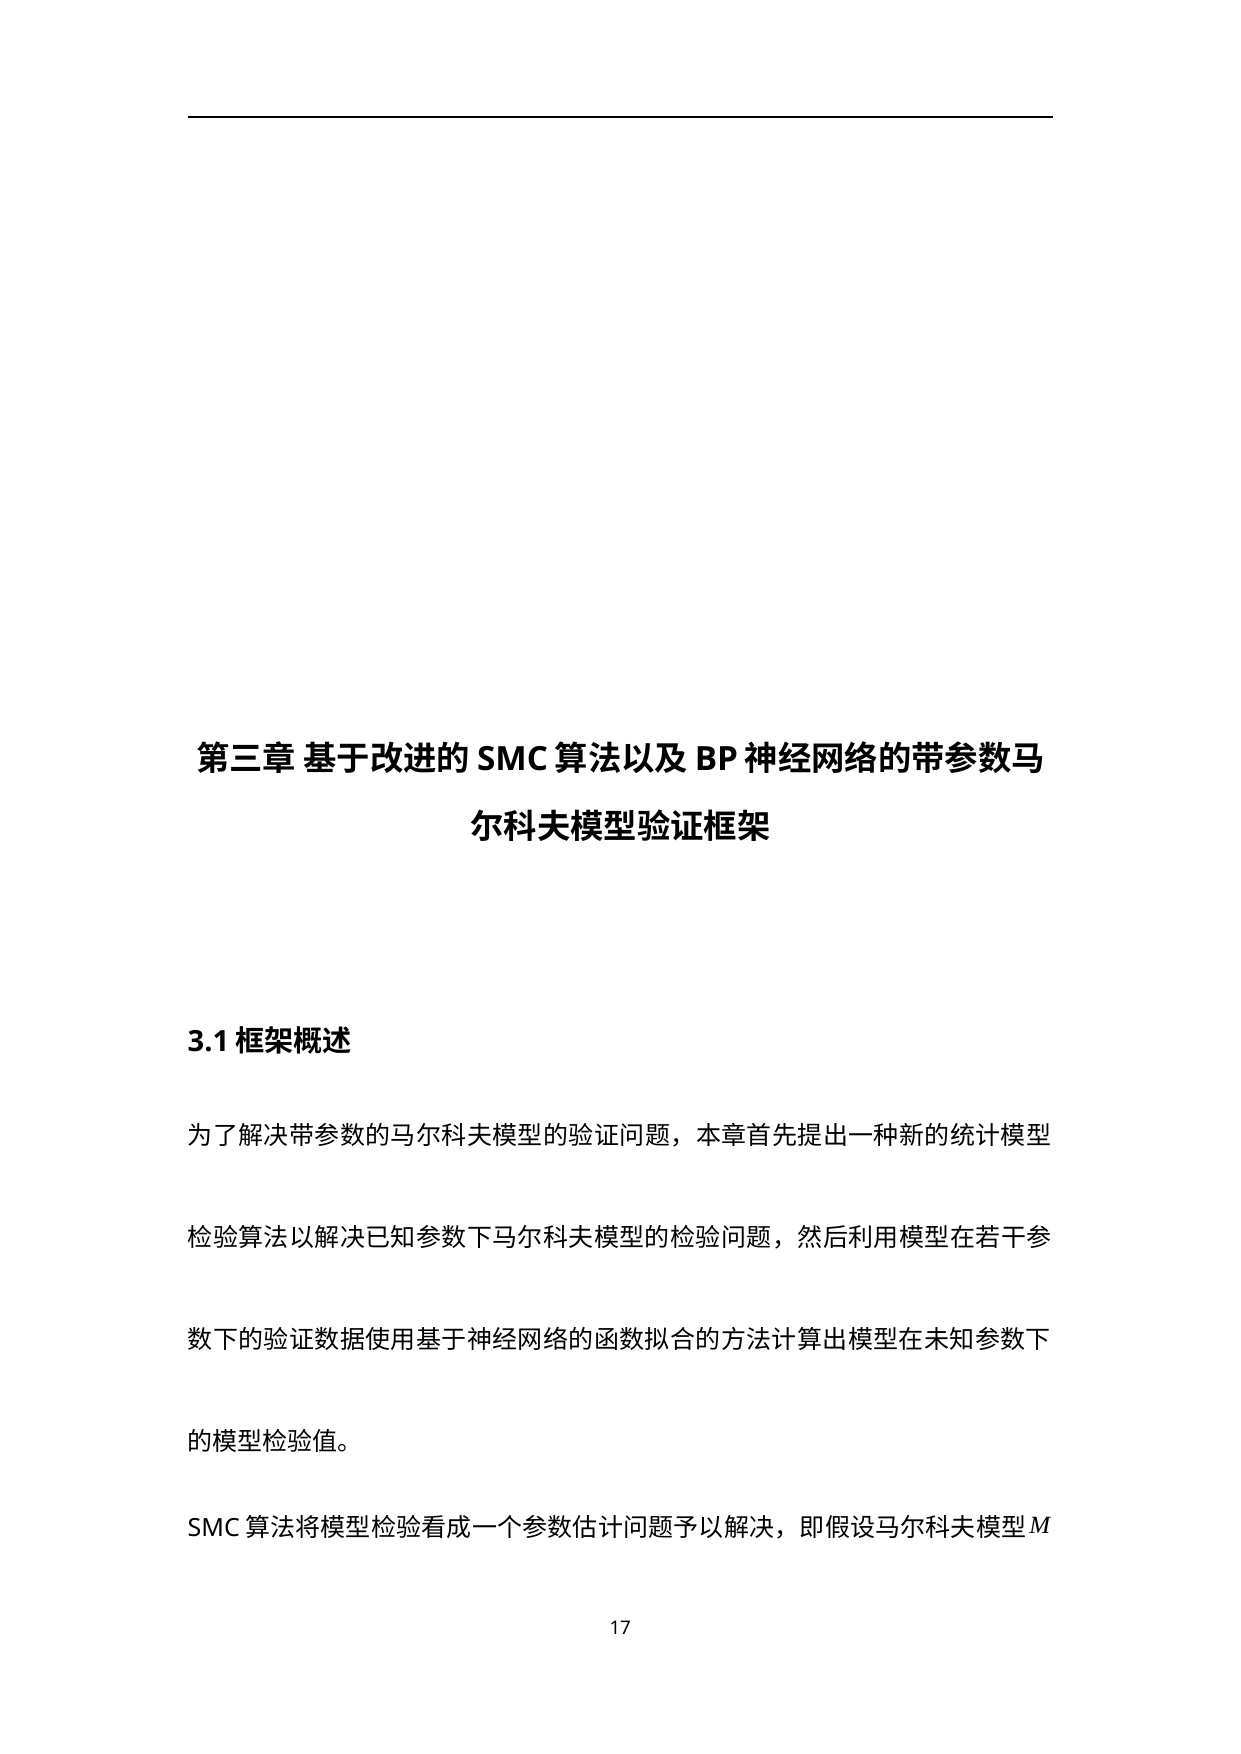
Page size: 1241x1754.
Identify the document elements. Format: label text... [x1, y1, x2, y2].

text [187, 1491, 1053, 1559]
text 为了解决带参数的马尔科夫模型的验证问题，本章首先提出一种新的统计模型检验算法以解决已知参数下马尔科夫模型的检验问题，然后利用模型在若干参数下的验证数据使用基于神经网络的函数拟合的方法计算出模型在未知参数下的模型检验值。 [187, 1099, 1053, 1473]
subtitle 第三章 基于改进的SMC算法以及BP神经网络的带参数马尔科夫模型验证框架 [187, 722, 1053, 858]
subtitle 3.1框架概述 [187, 1004, 1053, 1072]
